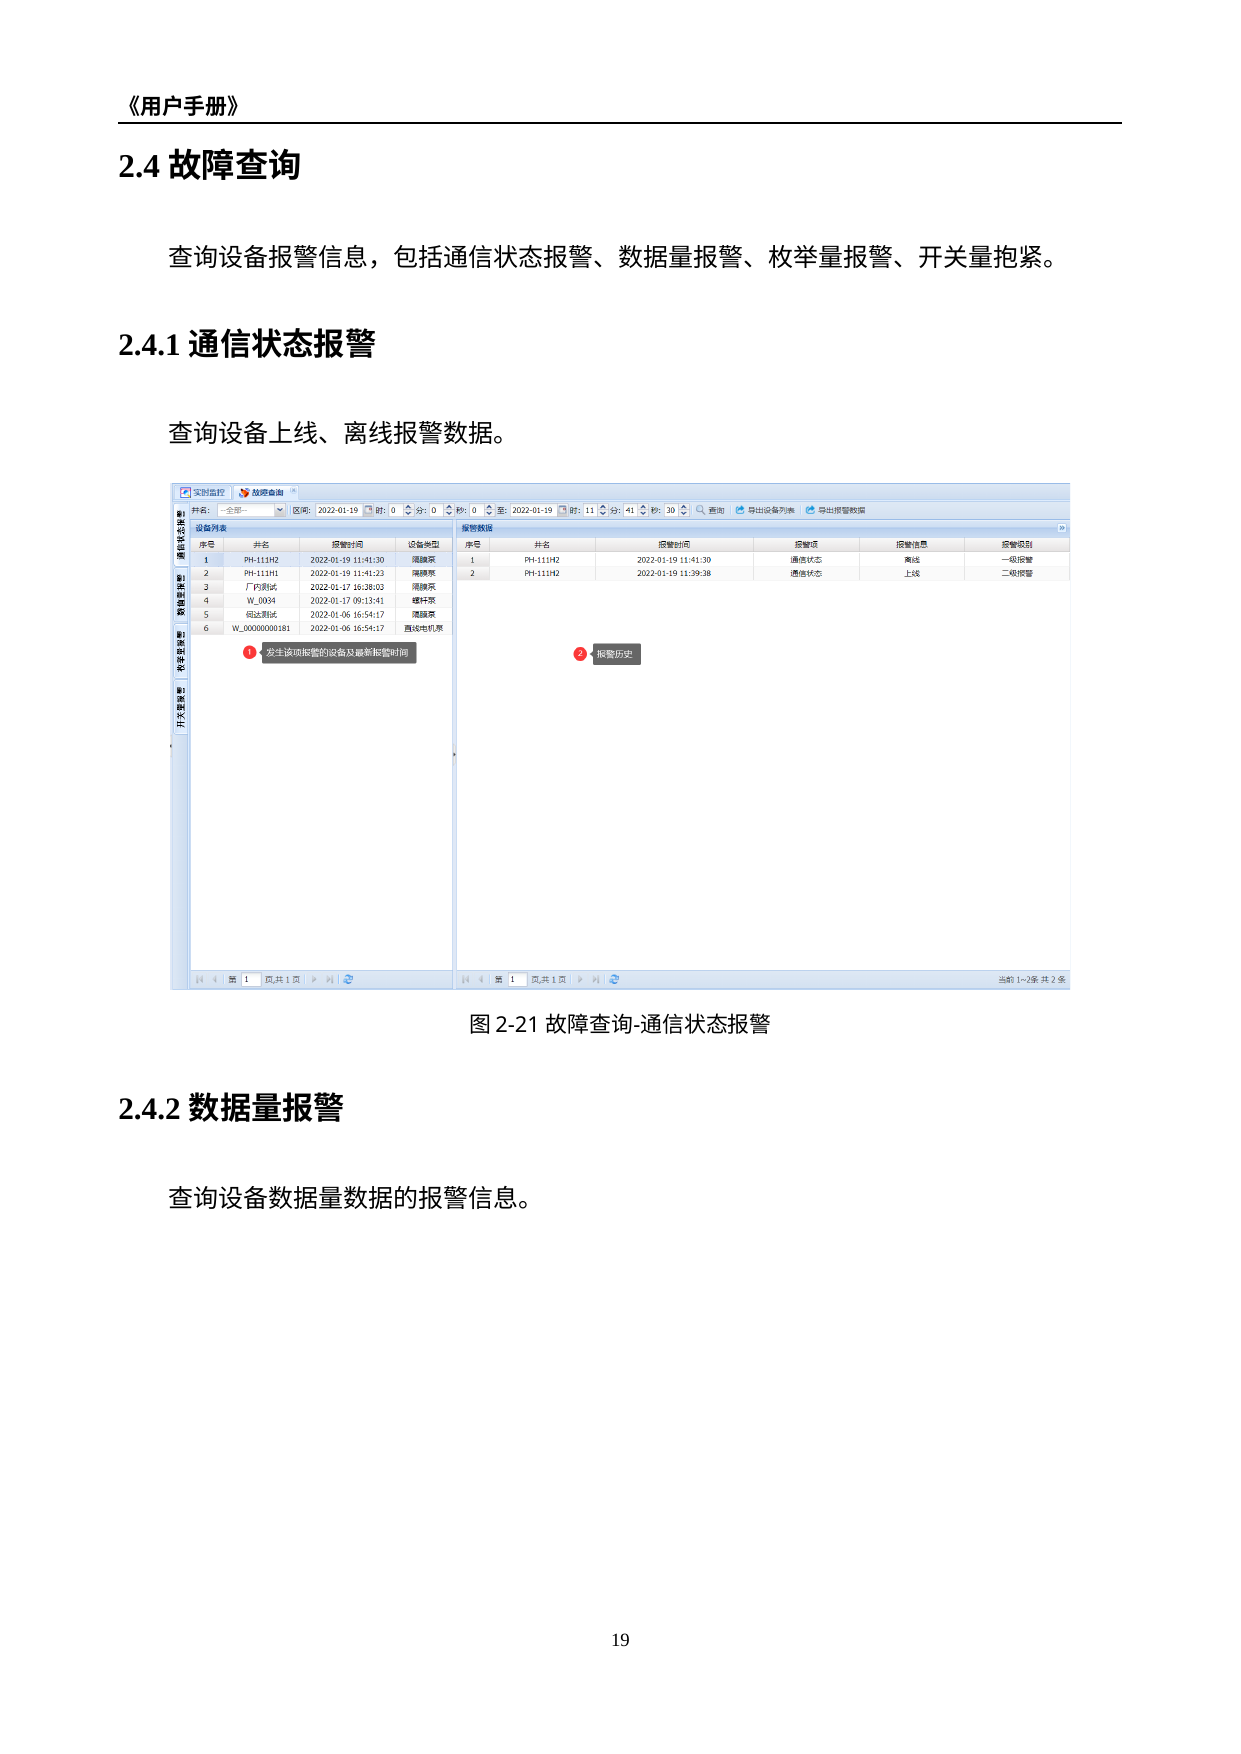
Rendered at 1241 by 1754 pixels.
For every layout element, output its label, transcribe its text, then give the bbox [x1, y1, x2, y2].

text 查询设备数据量数据的报警信息。 [118, 1162, 1122, 1230]
text 查询设备上线、离线报警数据。 [118, 398, 1122, 466]
subtitle 2.4 故障查询 [118, 129, 1122, 197]
subtitle 2.4.2 数据量报警 [118, 1072, 1122, 1139]
subtitle 2.4.1 通信状态报警 [118, 307, 1122, 375]
text 查询设备报警信息，包括通信状态报警、数据量报警、枚举量报警、开关量抱紧。 [118, 221, 1122, 289]
text 图2-21 故障查询-通信状态报警 [118, 1006, 1122, 1040]
picture [170, 483, 1071, 990]
